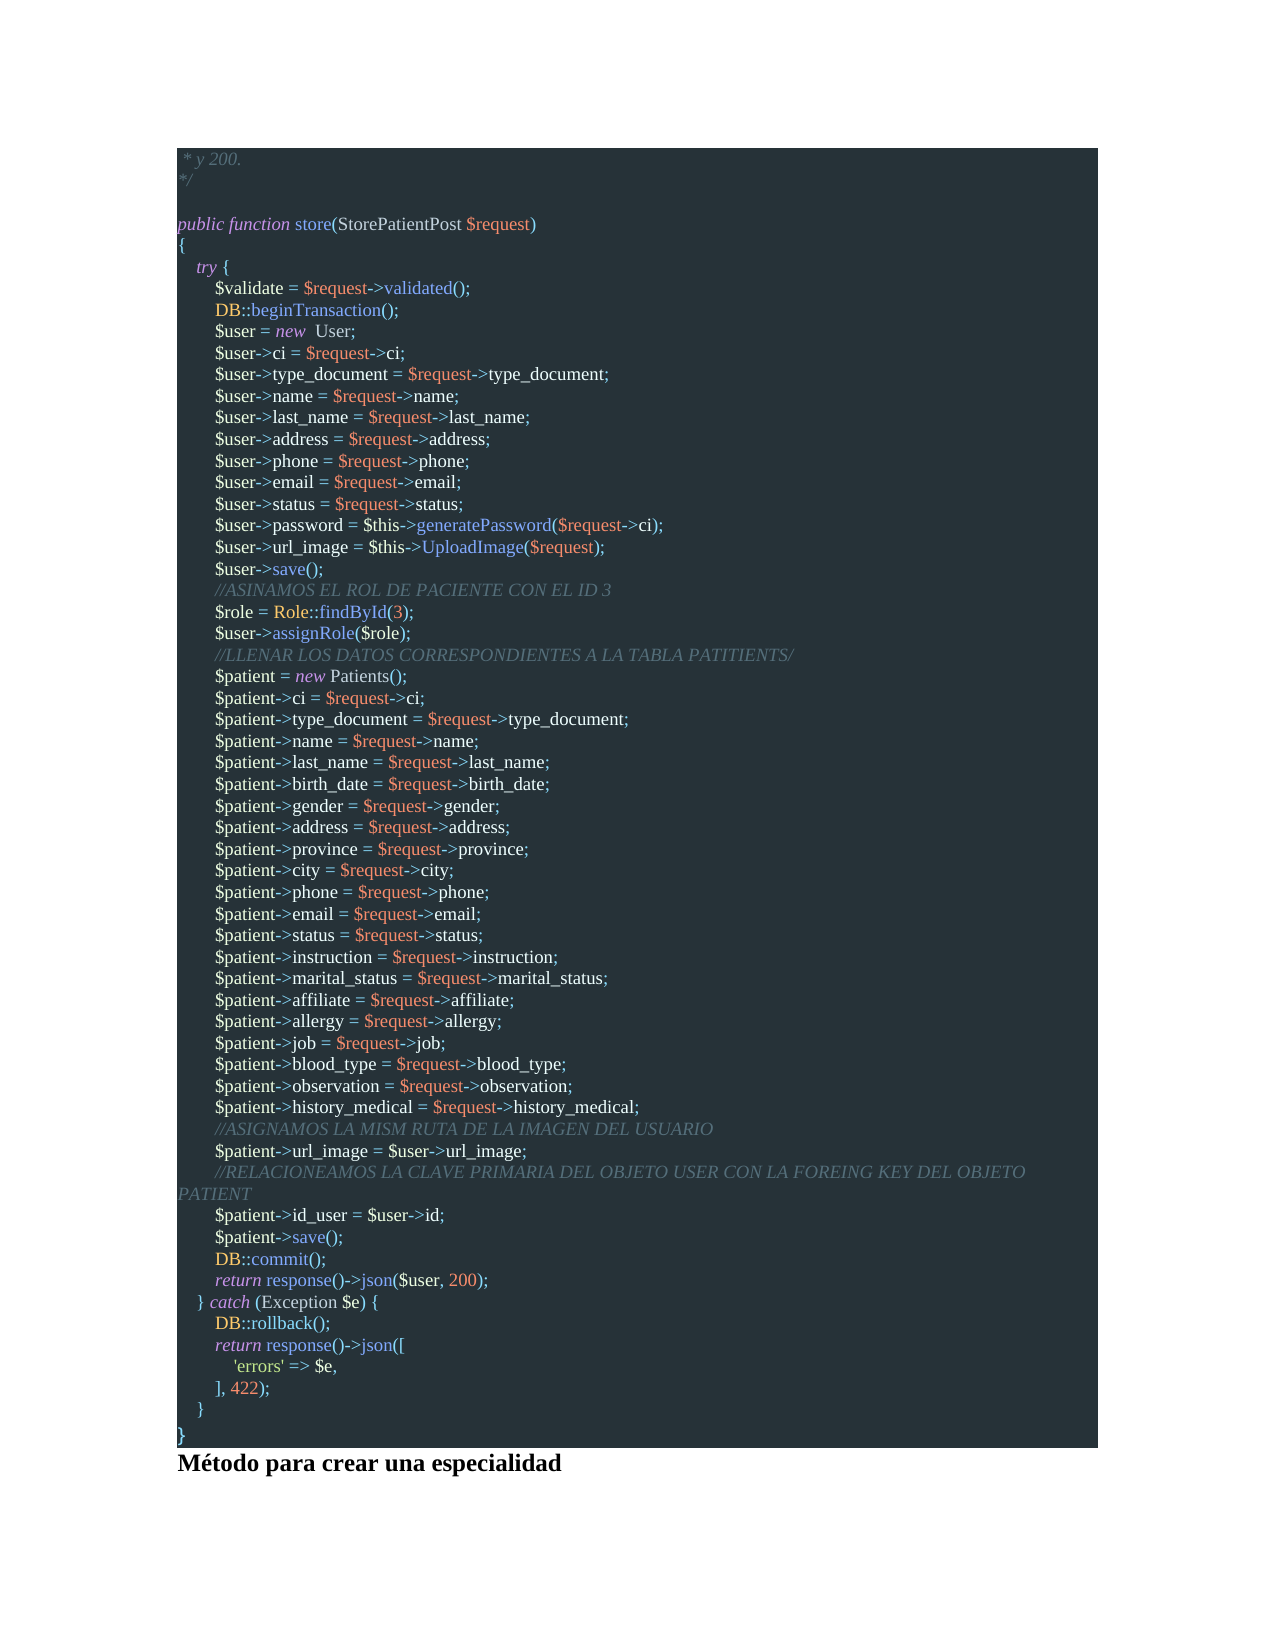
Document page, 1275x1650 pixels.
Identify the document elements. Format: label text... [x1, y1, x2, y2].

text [177, 148, 1098, 1448]
text Método para crear una especialidad [177, 1448, 1098, 1477]
